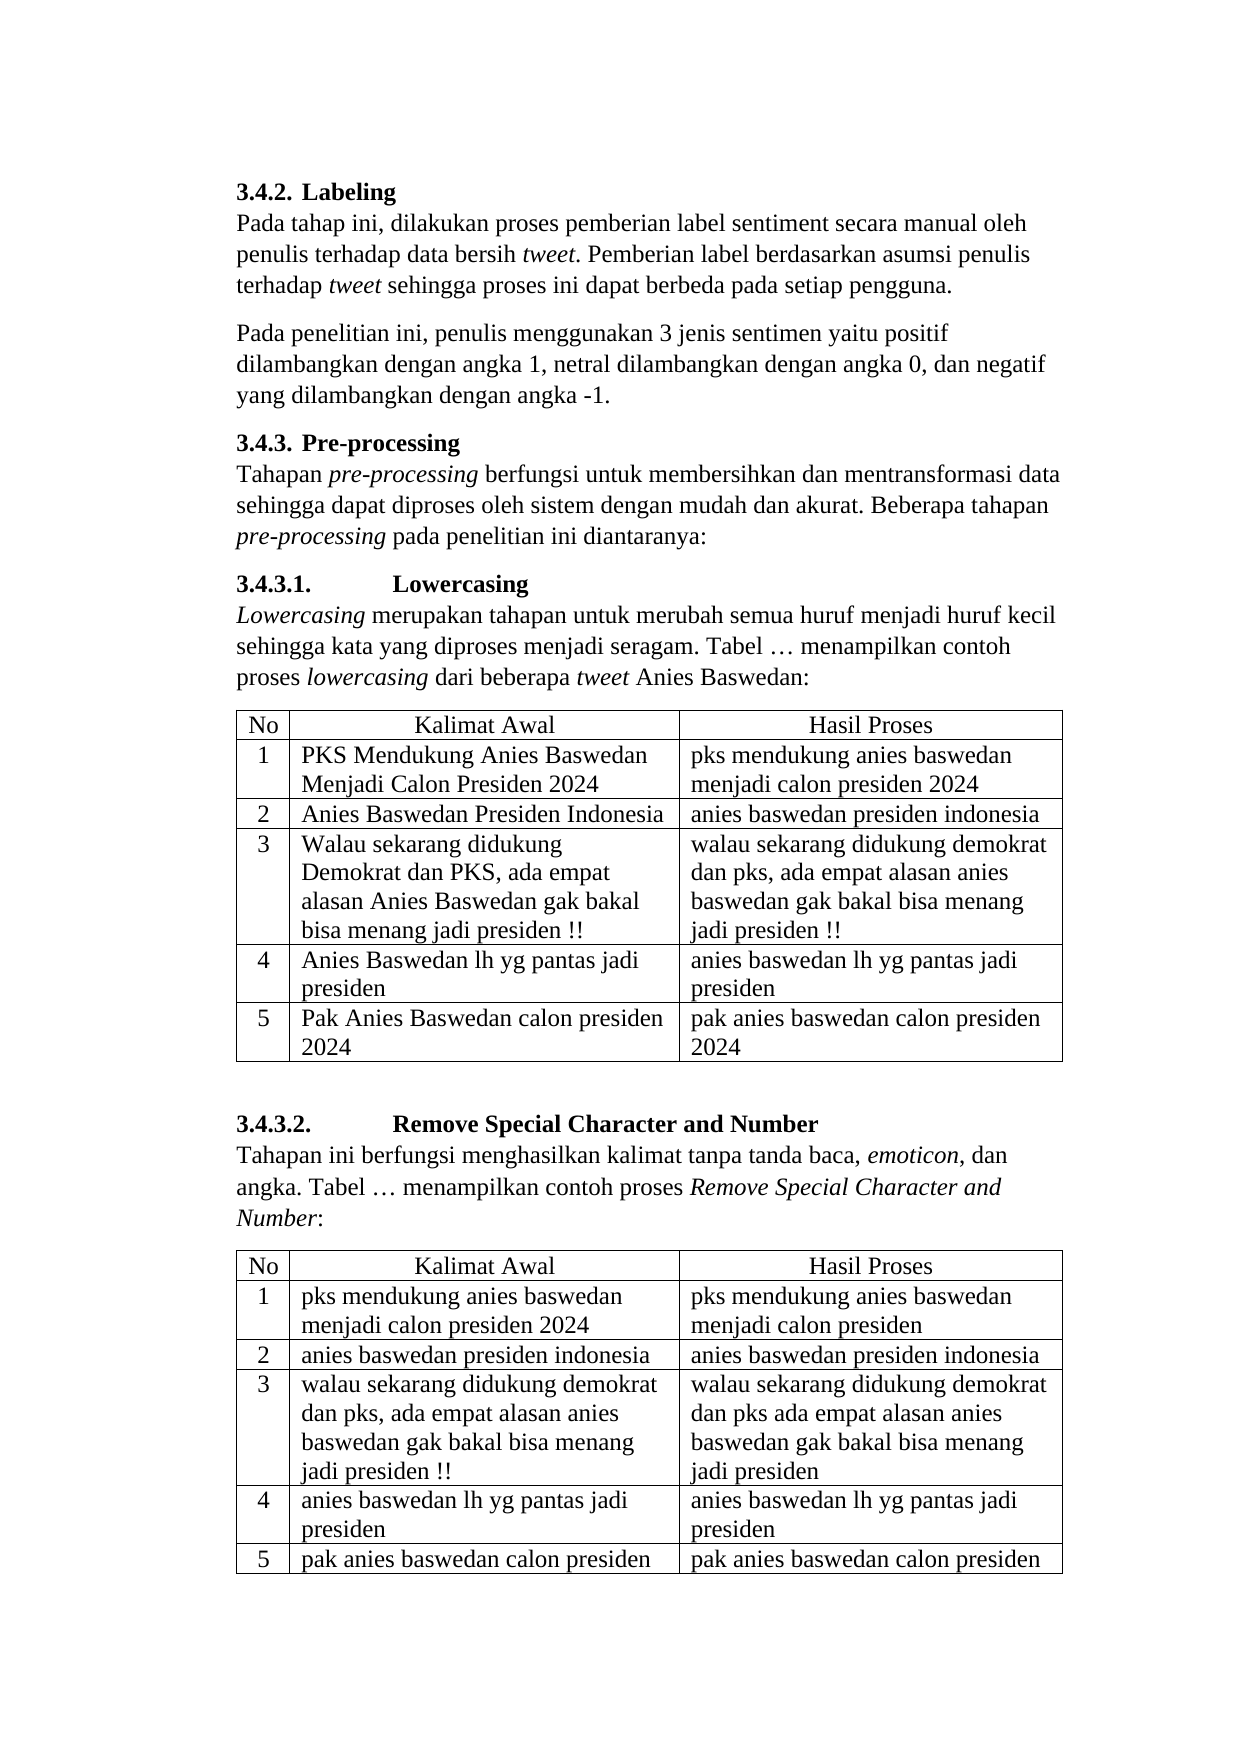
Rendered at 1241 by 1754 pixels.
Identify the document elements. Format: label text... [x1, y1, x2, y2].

table_cell 4 [237, 1486, 289, 1543]
table_cell walau sekarang didukung demokrat dan pks, ada empat alasan anies baswedan gak bakal bisa menang jadi presiden !! [680, 829, 1062, 944]
table_cell 1 [237, 740, 289, 798]
table_cell 1 [237, 1281, 289, 1339]
table_cell 5 [237, 1003, 289, 1061]
table_cell anies baswedan presiden indonesia [290, 1340, 679, 1368]
table_cell pks mendukung anies baswedan menjadi calon presiden 2024 [680, 740, 1062, 798]
subtitle Pre-processing [236, 428, 1063, 457]
table_cell anies baswedan lh yg pantas jadi presiden [290, 1486, 679, 1543]
table_cell walau sekarang didukung demokrat dan pks, ada empat alasan anies baswedan gak bakal bisa menang jadi presiden !! [290, 1370, 679, 1484]
table_cell anies baswedan lh yg pantas jadi presiden [680, 1486, 1062, 1543]
text Lowercasing merupakan tahapan untuk merubah semua huruf menjadi huruf kecil sehingga kata yang diproses menjadi seragam. Tabel … menampilkan contoh proses lowercasing dari beberapa tweet Anies Baswedan: [236, 600, 1063, 691]
table_cell pak anies baswedan calon presiden 2024 [680, 1003, 1062, 1061]
table_cell anies baswedan presiden indonesia [680, 1340, 1062, 1368]
text Tahapan ini berfungsi menghasilkan kalimat tanpa tanda baca, emoticon, dan angka. Tabel … menampilkan contoh proses Remove Special Character and Number: [236, 1141, 1063, 1231]
table_cell 3 [237, 829, 289, 944]
subtitle Labeling [236, 177, 1063, 206]
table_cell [680, 1544, 1062, 1573]
table_cell 2 [237, 1340, 289, 1368]
table_cell walau sekarang didukung demokrat dan pks ada empat alasan anies baswedan gak bakal bisa menang jadi presiden [680, 1370, 1062, 1484]
table_cell Pak Anies Baswedan calon presiden 2024 [290, 1003, 679, 1061]
table_cell Anies Baswedan lh yg pantas jadi presiden [290, 945, 679, 1002]
table_cell PKS Mendukung Anies Baswedan Menjadi Calon Presiden 2024 [290, 740, 679, 798]
table_cell 5 [237, 1544, 289, 1573]
subtitle Lowercasing [236, 569, 1063, 597]
table_header Hasil Proses [680, 1251, 1062, 1280]
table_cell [290, 1544, 679, 1573]
table_cell pks mendukung anies baswedan menjadi calon presiden [680, 1281, 1062, 1339]
table_cell 4 [237, 945, 289, 1002]
table_cell Walau sekarang didukung Demokrat dan PKS, ada empat alasan Anies Baswedan gak bakal bisa menang jadi presiden !! [290, 829, 679, 944]
subtitle Remove Special Character and Number [236, 1109, 1063, 1138]
table_header No [237, 711, 289, 739]
table_header No [237, 1251, 289, 1280]
table_cell 3 [237, 1370, 289, 1484]
text Pada tahap ini, dilakukan proses pemberian label sentiment secara manual oleh penulis terhadap data bersih tweet. Pemberian label berdasarkan asumsi penulis terhadap tweet sehingga proses ini dapat berbeda pada setiap pengguna. [236, 208, 1063, 299]
table_header Hasil Proses [680, 711, 1062, 739]
text Tahapan pre-processing berfungsi untuk membersihkan dan mentransformasi data sehingga dapat diproses oleh sistem dengan mudah dan akurat. Beberapa tahapan pre-processing pada penelitian ini diantaranya: [236, 459, 1063, 550]
table_cell Anies Baswedan Presiden Indonesia [290, 799, 679, 828]
text Pada penelitian ini, penulis menggunakan 3 jenis sentimen yaitu positif dilambangkan dengan angka 1, netral dilambangkan dengan angka 0, dan negatif yang dilambangkan dengan angka -1. [236, 318, 1063, 409]
table_cell 2 [237, 799, 289, 828]
table_header Kalimat Awal [290, 711, 679, 739]
table_cell anies baswedan lh yg pantas jadi presiden [680, 945, 1062, 1002]
table_header Kalimat Awal [290, 1251, 679, 1280]
table_cell anies baswedan presiden indonesia [680, 799, 1062, 828]
table_cell pks mendukung anies baswedan menjadi calon presiden 2024 [290, 1281, 679, 1339]
